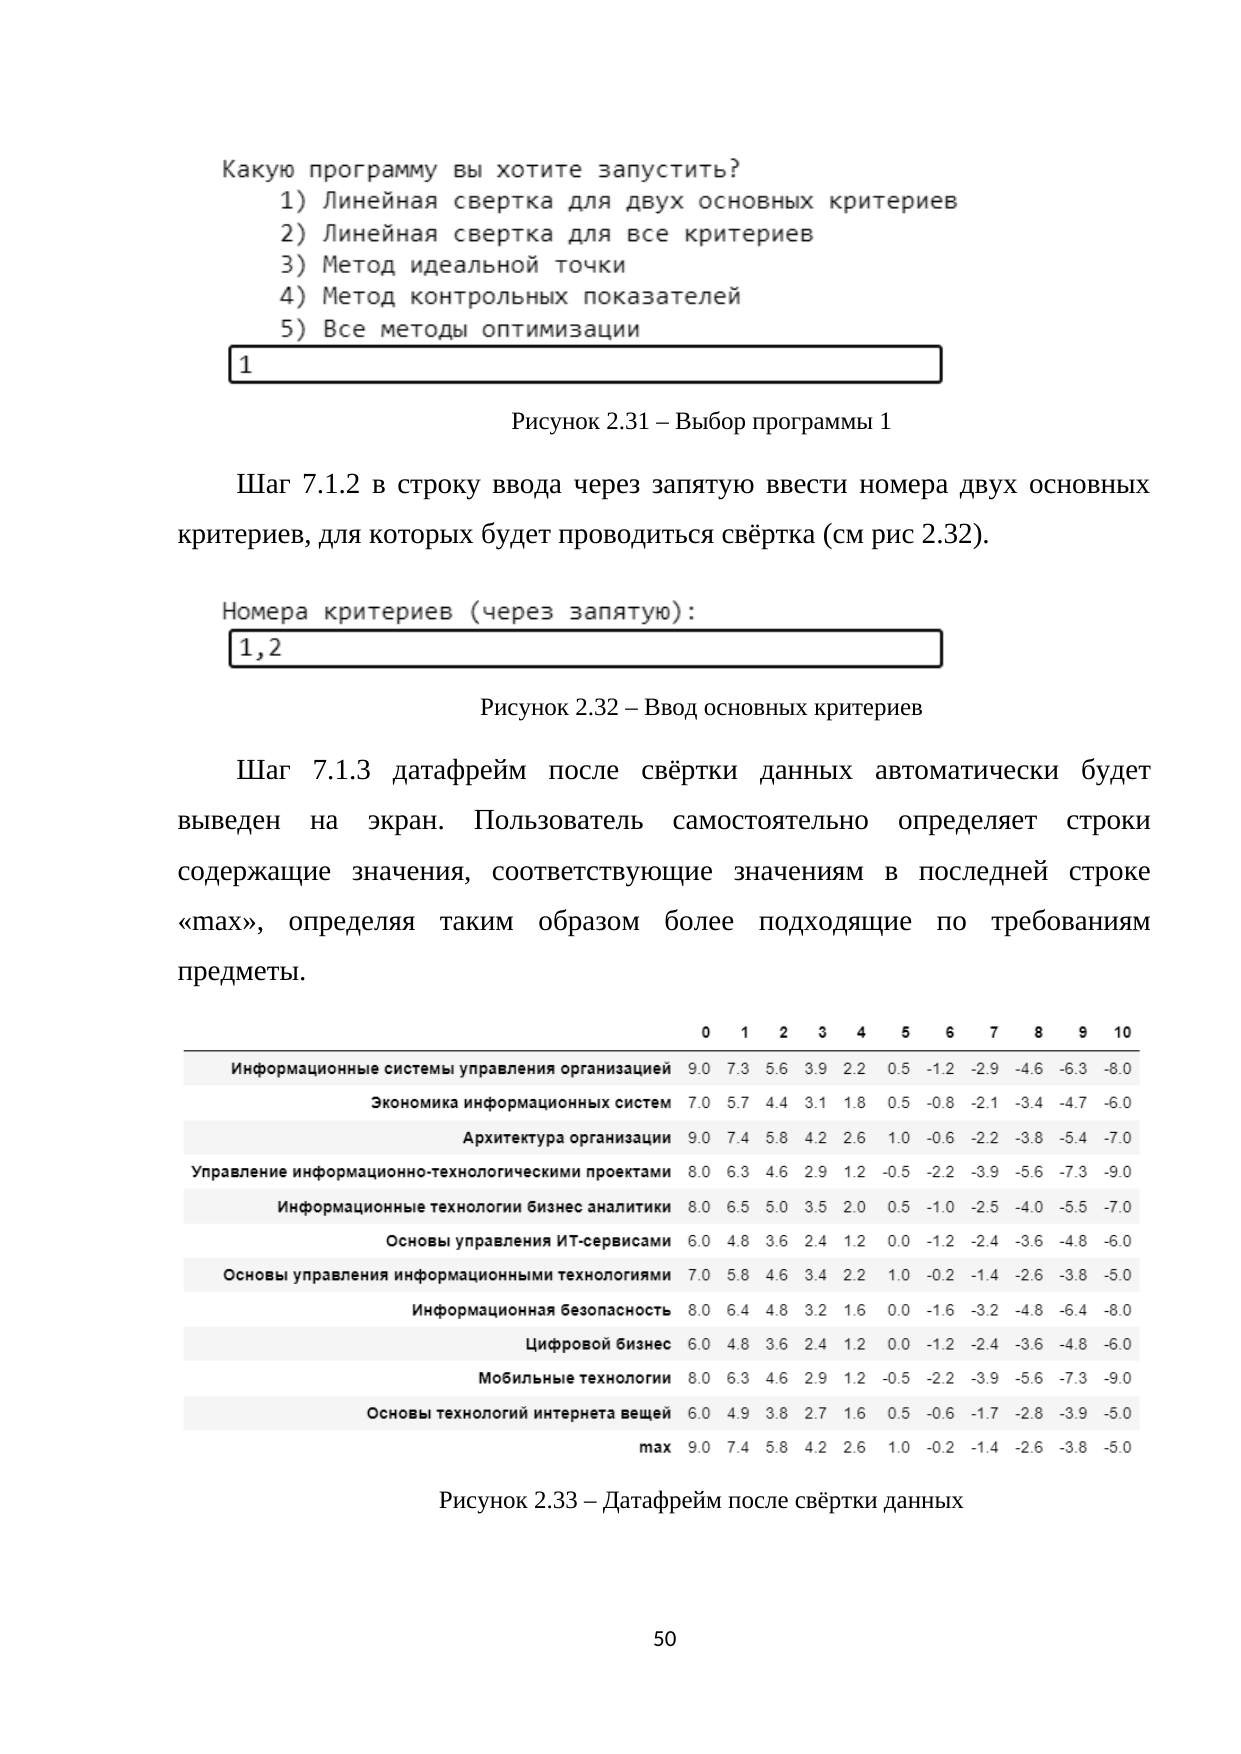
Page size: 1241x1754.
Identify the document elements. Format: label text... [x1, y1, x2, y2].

picture [177, 566, 955, 678]
text Рисунок 2.32 – Ввод основных критериев [177, 692, 1152, 721]
text Шаг 7.1.3 датафрейм после свёртки данных автоматически будет выведен на экран. Пользователь самостоятельно определяет строки содержащие значения, соответствующие значениям в последней строке «max», определяя таким образом более подходящие по требованиям предметы. [177, 752, 1152, 987]
picture [177, 1003, 1151, 1472]
text Рисунок 2.31 – Выбор программы 1 [177, 406, 1152, 435]
picture [177, 118, 1090, 392]
text Рисунок 2.33 – Датафрейм после свёртки данных [177, 1486, 1152, 1514]
text Шаг 7.1.2 в строку ввода через запятую ввести номера двух основных критериев, для которых будет проводиться свёртка (см рис 2.32). [177, 466, 1152, 550]
